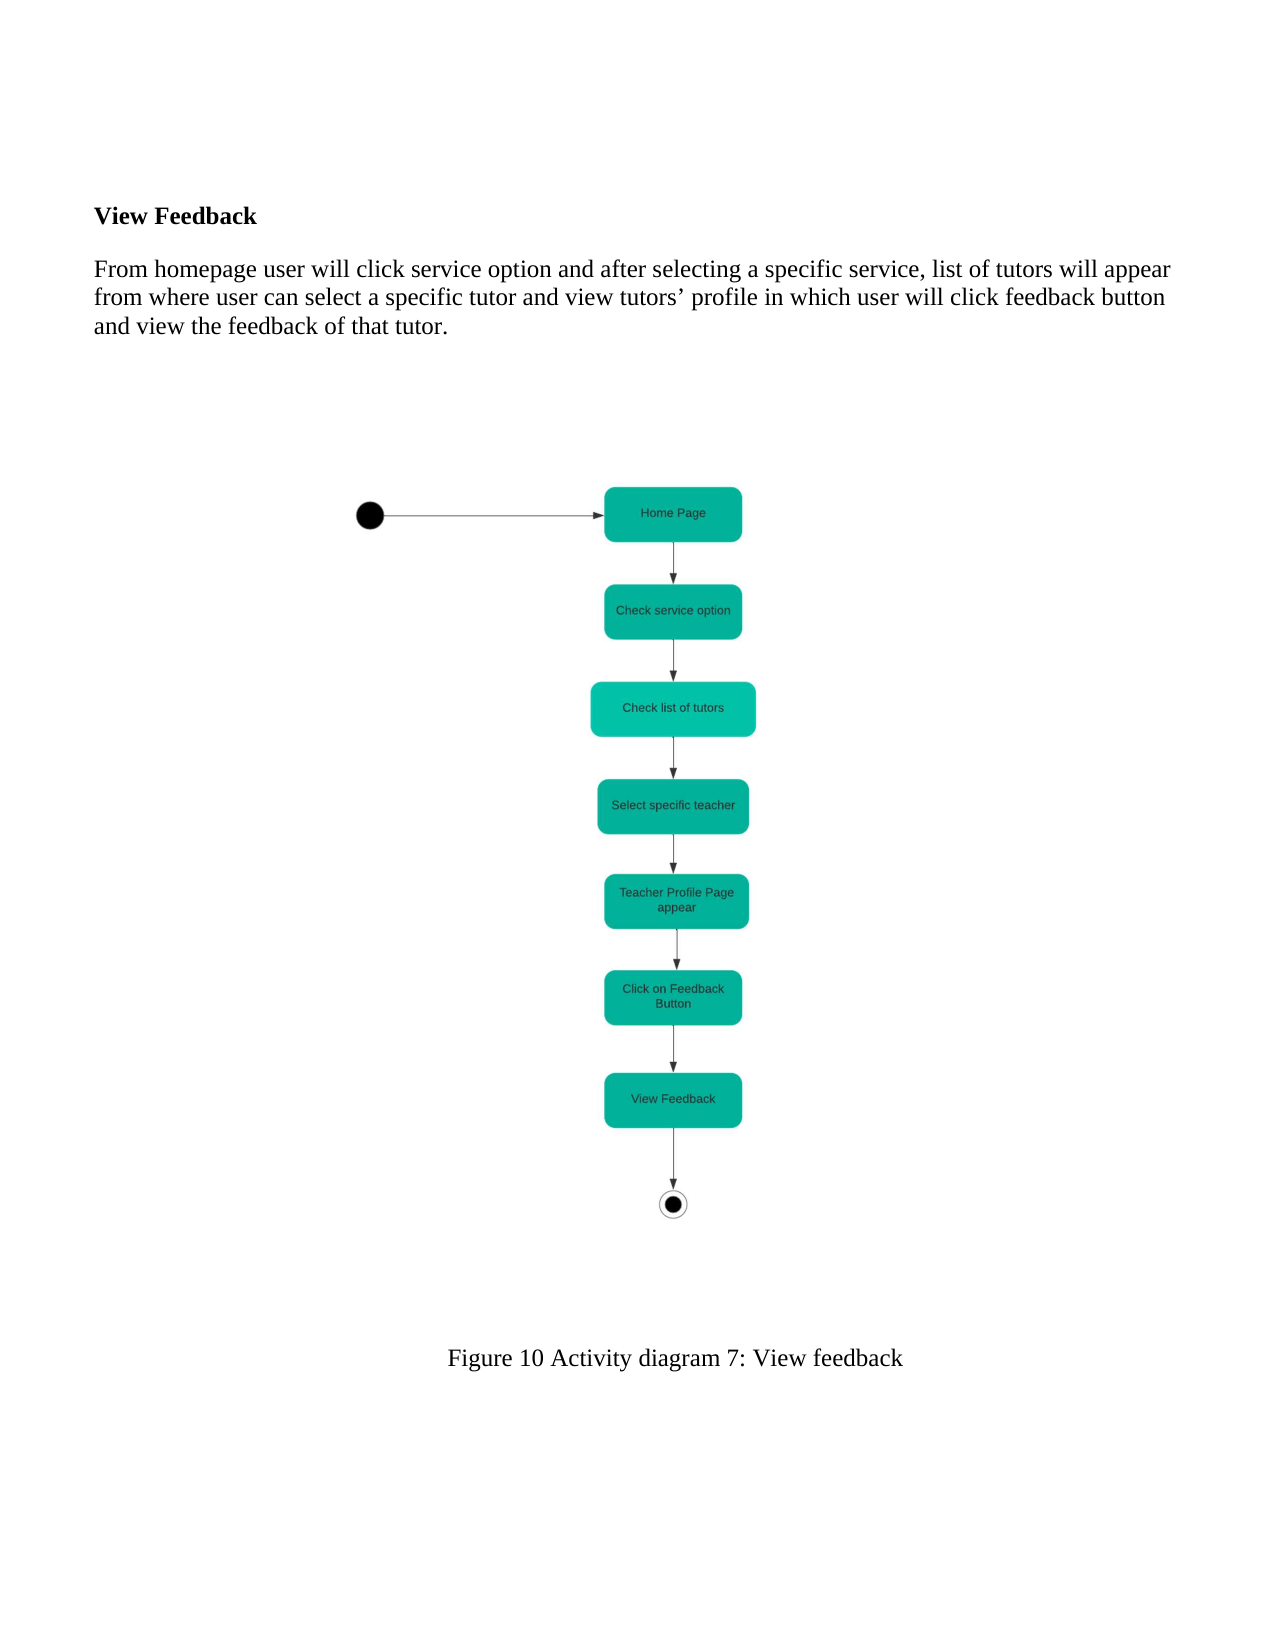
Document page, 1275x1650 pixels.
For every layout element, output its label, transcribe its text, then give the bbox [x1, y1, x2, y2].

text Figure 10 Activity diagram 7: View feedback [447, 1343, 1275, 1372]
text View Feedback [21, 201, 1275, 230]
text From homepage user will click service option and after selecting a specific service, list of tutors will appear [94, 254, 1275, 282]
text and view the feedback of that tutor. [94, 311, 1275, 340]
picture [53, 377, 1222, 1315]
text from where user can select a specific tutor and view tutors’ profile in which user will click feedback button [94, 282, 1275, 311]
